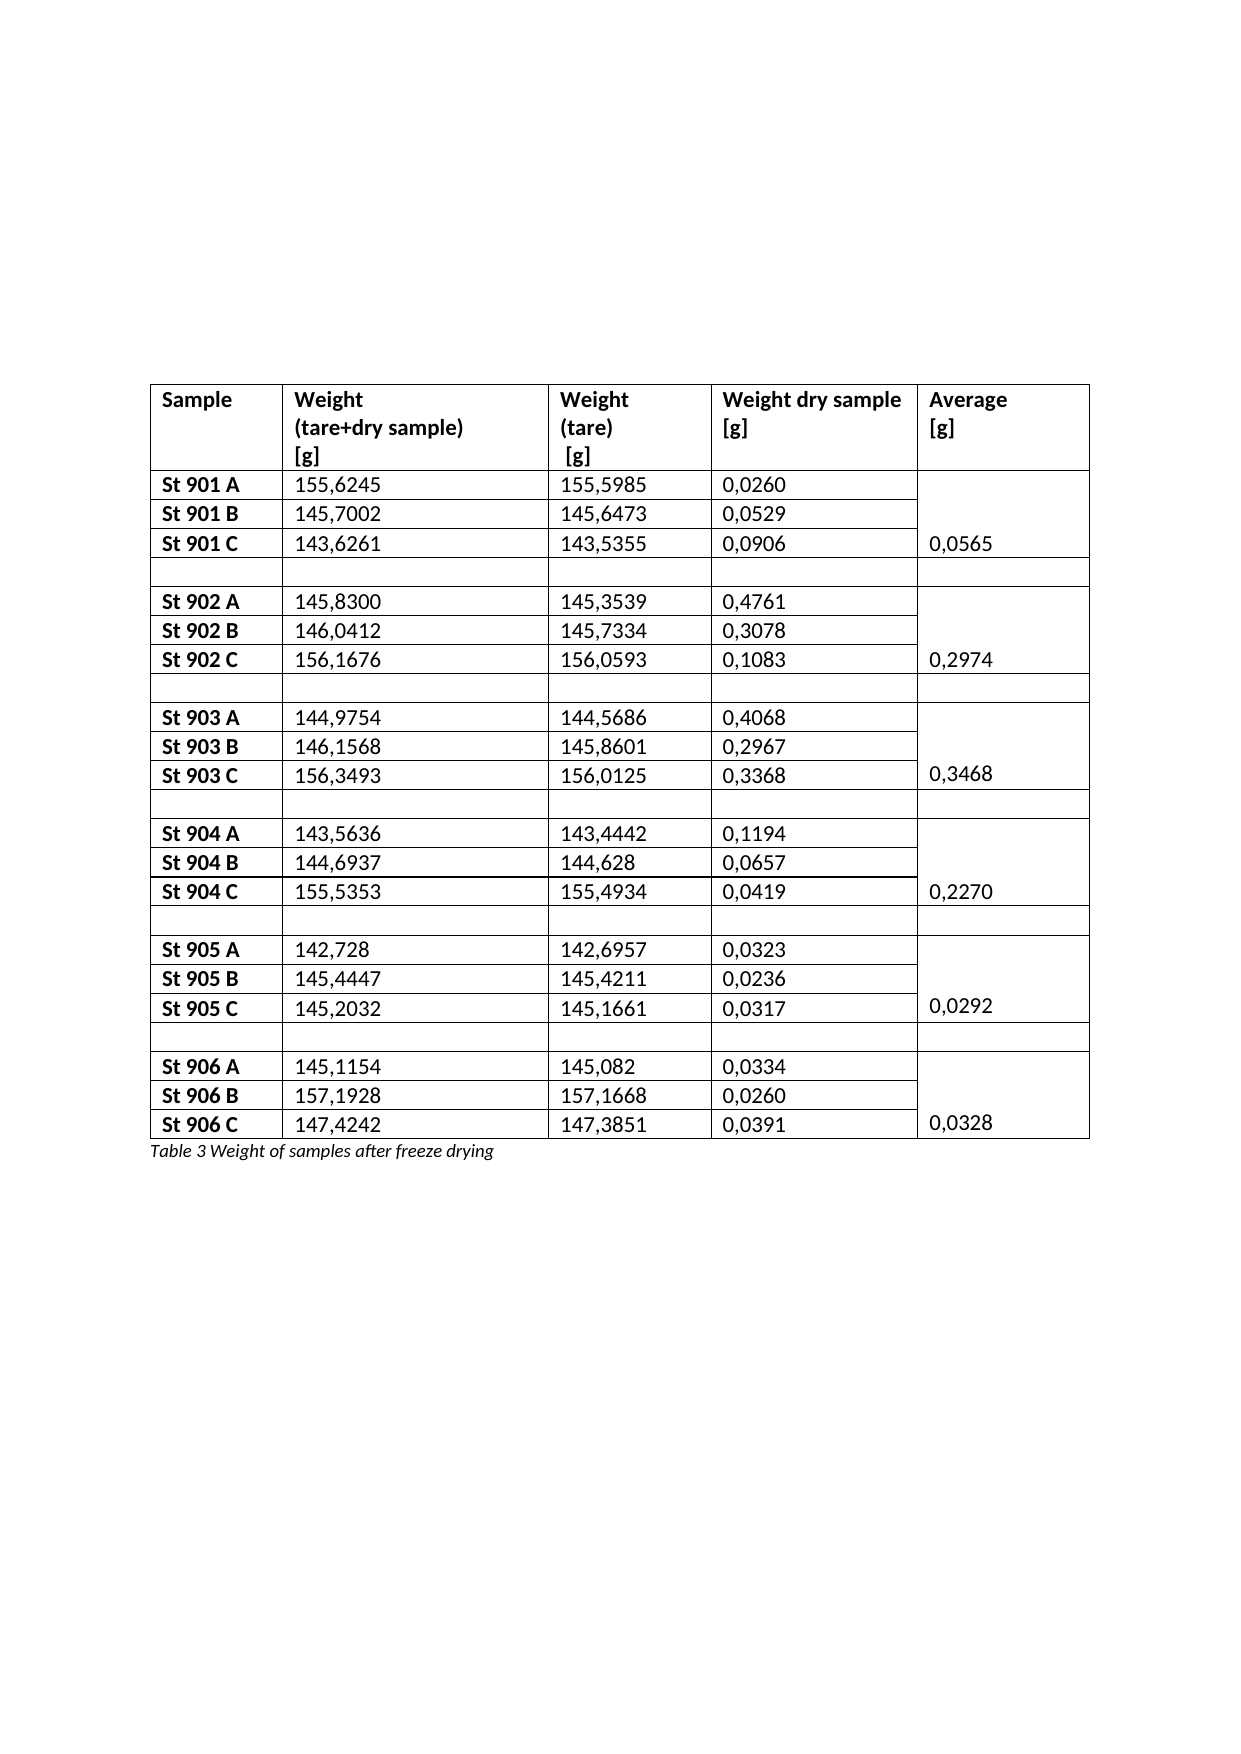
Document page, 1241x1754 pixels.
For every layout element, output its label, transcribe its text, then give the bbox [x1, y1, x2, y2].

table_cell 0,0328 [918, 1052, 1089, 1138]
table_cell 145,1154 [283, 1052, 548, 1080]
table_cell 0,3368 [712, 761, 917, 789]
table_cell 0,0292 [918, 936, 1089, 1022]
table_cell 0,2967 [712, 732, 917, 760]
table_cell 145,3539 [549, 587, 711, 615]
table_cell St 906 A [151, 1052, 282, 1080]
table_cell [283, 906, 548, 934]
table_cell 0,1083 [712, 645, 917, 673]
table_cell St 901 A [151, 471, 282, 498]
table_cell St 902 B [151, 616, 282, 644]
table_cell 0,0529 [712, 500, 917, 528]
table_cell [918, 558, 1089, 586]
table_cell 143,5636 [283, 819, 548, 847]
table_cell 145,8601 [549, 732, 711, 760]
table_cell 147,4242 [283, 1110, 548, 1138]
table_cell St 903 A [151, 703, 282, 731]
table_cell 0,4068 [712, 703, 917, 731]
table_cell 0,1194 [712, 819, 917, 847]
table_cell St 902 C [151, 645, 282, 673]
table_cell 0,3468 [918, 703, 1089, 789]
table_cell 145,1661 [549, 994, 711, 1022]
table_cell 155,5353 [283, 878, 548, 905]
table_cell 145,6473 [549, 500, 711, 528]
table_cell 145,4447 [283, 965, 548, 993]
table_cell 0,4761 [712, 587, 917, 615]
table_header Average [g] [918, 385, 1089, 469]
table_cell [918, 906, 1089, 934]
table_cell 0,0391 [712, 1110, 917, 1138]
table_cell 0,2270 [918, 819, 1089, 905]
table_cell [549, 674, 711, 702]
table_header Sample [151, 385, 282, 469]
table_cell St 905 A [151, 936, 282, 963]
table_cell [918, 790, 1089, 818]
table_cell [151, 558, 282, 586]
table_cell 147,3851 [549, 1110, 711, 1138]
table_cell St 903 C [151, 761, 282, 789]
table_cell 0,0236 [712, 965, 917, 993]
table_cell St 904 C [151, 878, 282, 905]
table_cell 146,1568 [283, 732, 548, 760]
table_cell [283, 1023, 548, 1051]
table_cell 0,0317 [712, 994, 917, 1022]
table_cell [151, 1023, 282, 1051]
table_header Weight dry sample [g] [712, 385, 917, 469]
table_cell St 904 A [151, 819, 282, 847]
table_cell 0,0260 [712, 471, 917, 498]
table_cell 143,5355 [549, 529, 711, 557]
table_cell 0,3078 [712, 616, 917, 644]
table_cell 144,6937 [283, 848, 548, 876]
table_cell [549, 906, 711, 934]
table_cell [151, 790, 282, 818]
table_cell 145,8300 [283, 587, 548, 615]
table_cell 146,0412 [283, 616, 548, 644]
table_cell 0,0334 [712, 1052, 917, 1080]
table_cell St 906 C [151, 1110, 282, 1138]
table_cell 156,3493 [283, 761, 548, 789]
table_cell 144,5686 [549, 703, 711, 731]
table_cell 142,728 [283, 936, 548, 963]
table_cell 156,0593 [549, 645, 711, 673]
table_cell St 902 A [151, 587, 282, 615]
table_cell [712, 558, 917, 586]
table_cell [549, 790, 711, 818]
table_cell 0,0906 [712, 529, 917, 557]
table_header Weight (tare+dry sample) [g] [283, 385, 548, 469]
table_cell 145,7334 [549, 616, 711, 644]
table_cell St 901 C [151, 529, 282, 557]
table_cell [549, 1023, 711, 1051]
table_cell St 905 B [151, 965, 282, 993]
table_cell [151, 906, 282, 934]
table_cell St 905 C [151, 994, 282, 1022]
table_cell 157,1668 [549, 1081, 711, 1109]
table_cell St 901 B [151, 500, 282, 528]
table_cell St 903 B [151, 732, 282, 760]
table_cell [918, 1023, 1089, 1051]
table_cell St 904 B [151, 848, 282, 876]
table_cell 156,1676 [283, 645, 548, 673]
table_cell 0,0565 [918, 471, 1089, 557]
table_cell [712, 790, 917, 818]
table_cell 155,6245 [283, 471, 548, 498]
table_cell 143,6261 [283, 529, 548, 557]
table_cell 143,4442 [549, 819, 711, 847]
table_cell 0,0260 [712, 1081, 917, 1109]
table_cell 155,5985 [549, 471, 711, 498]
table_cell [918, 674, 1089, 702]
table_cell 142,6957 [549, 936, 711, 963]
table_cell 156,0125 [549, 761, 711, 789]
table_cell 145,4211 [549, 965, 711, 993]
table_cell 0,2974 [918, 587, 1089, 673]
table_cell [712, 1023, 917, 1051]
table_cell 0,0419 [712, 878, 917, 905]
table_cell [283, 790, 548, 818]
table_cell [549, 558, 711, 586]
table_cell [712, 674, 917, 702]
text Table 3 Weight of samples after freeze drying [150, 1139, 1090, 1162]
table_cell 144,9754 [283, 703, 548, 731]
table_cell [712, 906, 917, 934]
table_header Weight (tare) [g] [549, 385, 711, 469]
table_cell [151, 674, 282, 702]
table_cell [283, 674, 548, 702]
table_cell 157,1928 [283, 1081, 548, 1109]
table_cell 0,0323 [712, 936, 917, 963]
table_cell 145,082 [549, 1052, 711, 1080]
table_cell [283, 558, 548, 586]
table_cell 145,2032 [283, 994, 548, 1022]
table_cell 155,4934 [549, 878, 711, 905]
table_cell 0,0657 [712, 848, 917, 876]
table_cell St 906 B [151, 1081, 282, 1109]
table_cell 145,7002 [283, 500, 548, 528]
table_cell 144,628 [549, 848, 711, 876]
